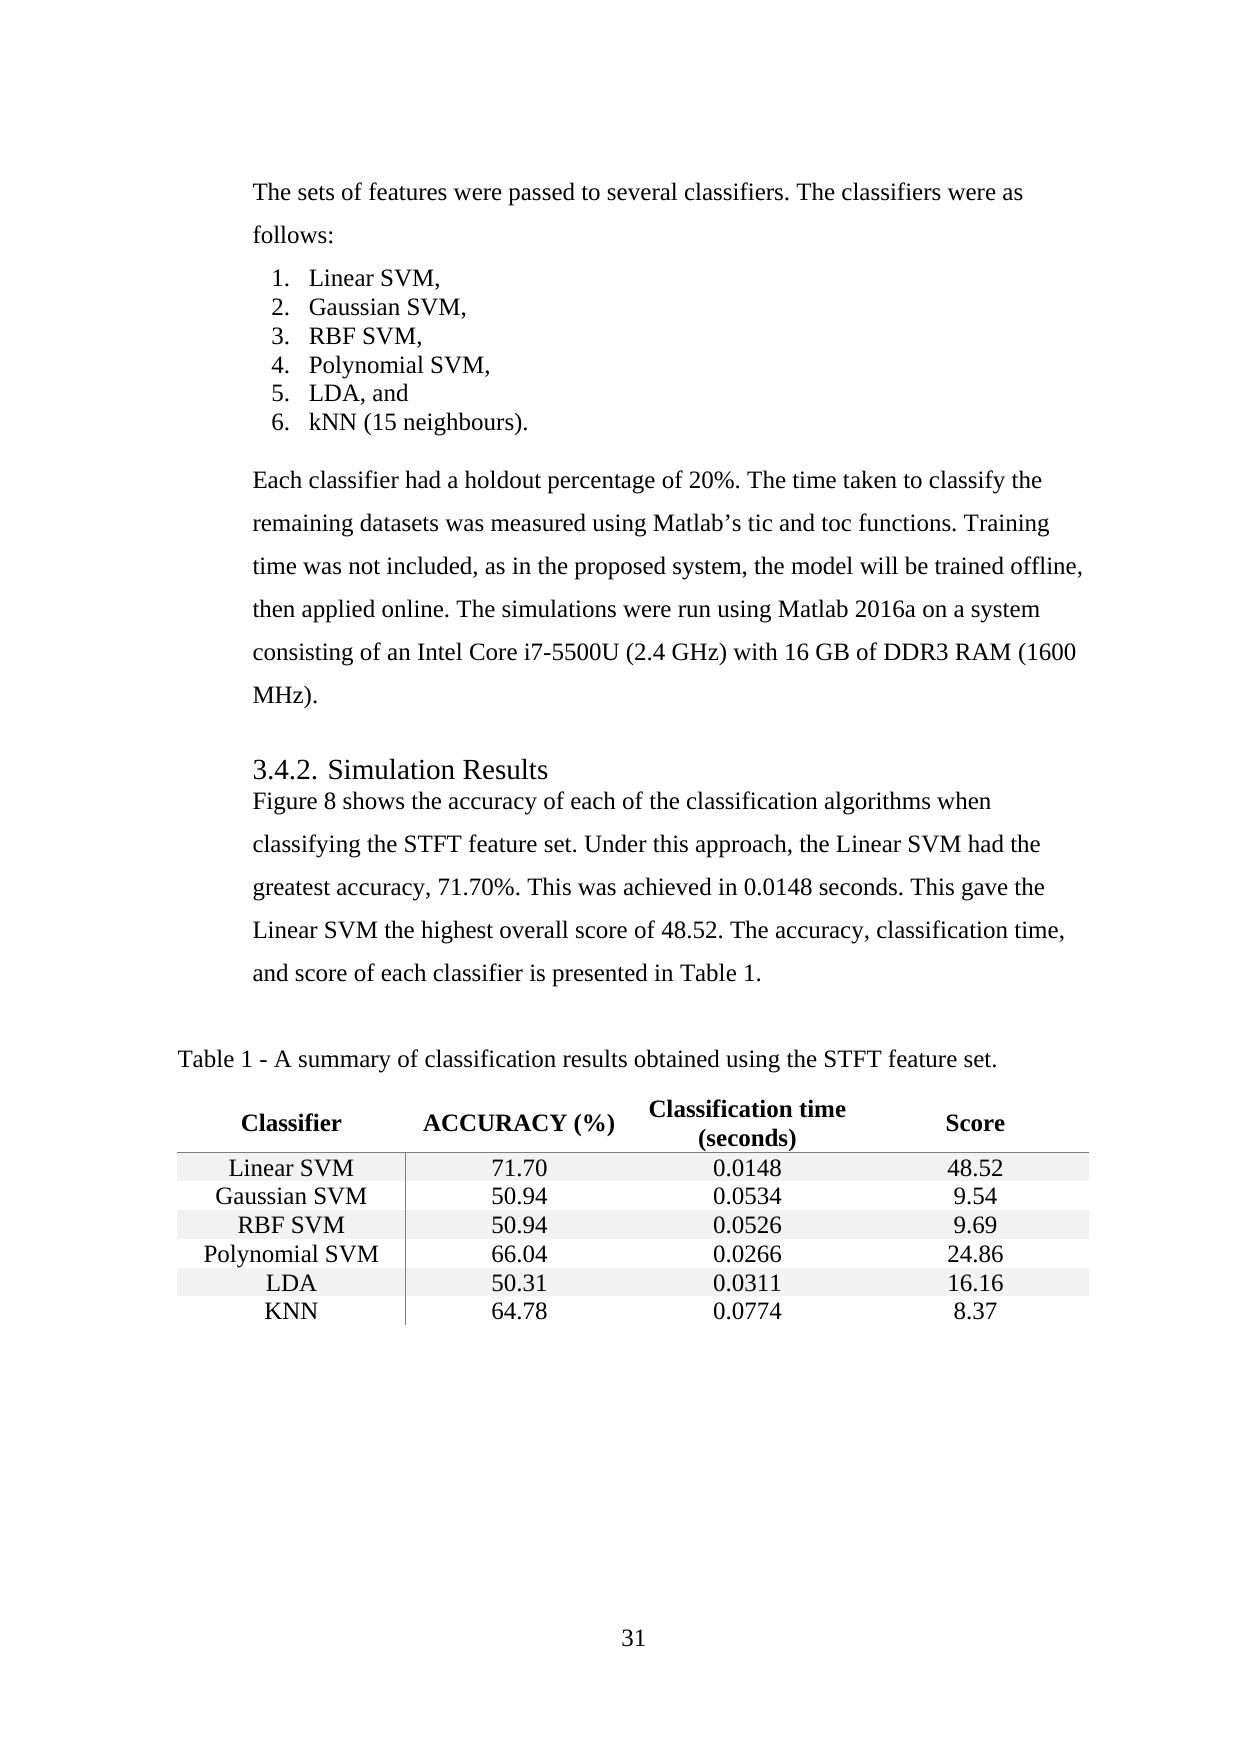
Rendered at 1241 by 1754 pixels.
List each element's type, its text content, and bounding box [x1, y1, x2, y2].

table_cell 9.54 [861, 1181, 1089, 1210]
table_cell 8.37 [861, 1296, 1089, 1325]
table_cell 16.16 [861, 1268, 1089, 1296]
table_cell RBF SVM [177, 1210, 405, 1239]
table_cell 24.86 [861, 1239, 1089, 1268]
list Polynomial SVM, [271, 350, 1090, 378]
table_cell Linear SVM [177, 1153, 405, 1181]
table_cell 0.0526 [633, 1210, 861, 1239]
table_cell kNN [177, 1296, 405, 1325]
text Table 1 - A summary of classification results obtained using the STFT feature set. [177, 1044, 1090, 1073]
table_cell 66.04 [406, 1239, 633, 1268]
table_header Accuracy (%) [405, 1094, 633, 1152]
text Figure 8 shows the accuracy of each of the classification algorithms when classifying the STFT feature set. Under this approach, the Linear SVM had the greatest accuracy, 71.70%. This was achieved in 0.0148 seconds. This gave the Linear SVM the highest overall score of 48.52. The accuracy, classification time, and score of each classifier is presented in Table 1. [252, 786, 1090, 987]
table_cell 50.31 [406, 1268, 633, 1296]
text Each classifier had a holdout percentage of 20%. The time taken to classify the remaining datasets was measured using Matlab’s tic and toc functions. Training time was not included, as in the proposed system, the model will be trained offline, then applied online. The simulations were run using Matlab 2016a on a system consisting of an Intel Core i7-5500U (2.4 GHz) with 16 GB of DDR3 RAM (1600 MHz). [252, 465, 1090, 709]
table_cell 50.94 [406, 1181, 633, 1210]
subtitle Simulation Results [252, 752, 1090, 786]
table_cell 48.52 [861, 1153, 1089, 1181]
table_cell 71.70 [406, 1153, 633, 1181]
list Linear SVM, [271, 263, 1090, 292]
table_cell 0.0148 [633, 1153, 861, 1181]
list RBF SVM, [271, 321, 1090, 350]
list Gaussian SVM, [271, 292, 1090, 321]
table_cell 0.0534 [633, 1181, 861, 1210]
table_cell LDA [177, 1268, 405, 1296]
table_header Classification time (seconds) [633, 1094, 861, 1152]
list kNN (15 neighbours). [271, 407, 1090, 436]
table_cell 9.69 [861, 1210, 1089, 1239]
table_cell Gaussian SVM [177, 1181, 405, 1210]
text The sets of features were passed to several classifiers. The classifiers were as follows: [252, 177, 1090, 249]
table_cell 64.78 [406, 1296, 633, 1325]
table_cell 50.94 [406, 1210, 633, 1239]
table_cell 0.0266 [633, 1239, 861, 1268]
table_cell 0.0311 [633, 1268, 861, 1296]
table_header Score [861, 1094, 1089, 1152]
list LDA, and [271, 378, 1090, 407]
table_cell 0.0774 [633, 1296, 861, 1325]
table_header Classifier [177, 1094, 405, 1152]
table_cell Polynomial SVM [177, 1239, 405, 1268]
